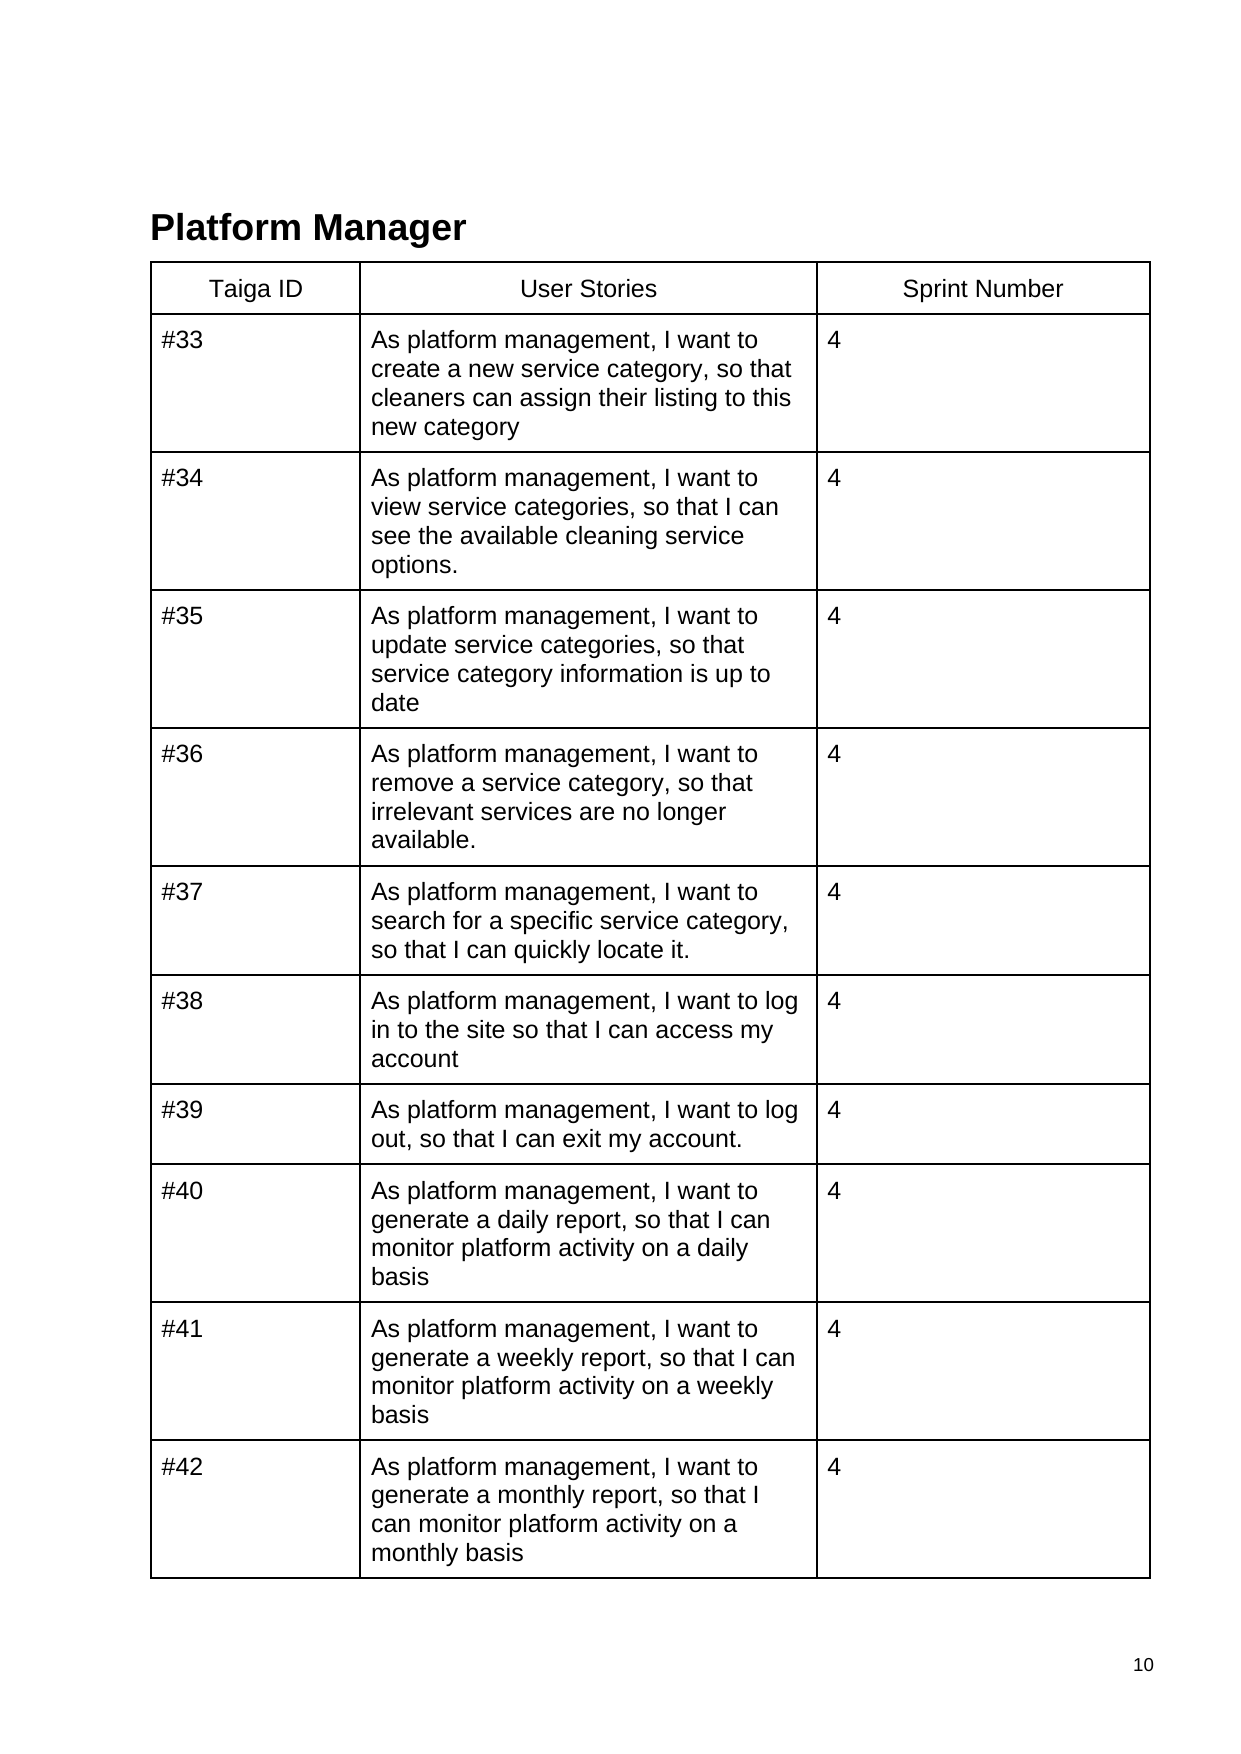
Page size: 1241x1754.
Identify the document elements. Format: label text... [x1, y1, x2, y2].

table_cell 4 [818, 1441, 1149, 1577]
table_cell 4 [818, 1303, 1149, 1439]
table_cell 4 [818, 1165, 1149, 1301]
table_cell 4 [818, 315, 1149, 451]
table_cell 4 [818, 867, 1149, 974]
table_cell #41 [152, 1303, 359, 1439]
table_cell 4 [818, 591, 1149, 727]
table_cell As platform management, I want to generate a daily report, so that I can monitor platform activity on a daily basis [361, 1165, 816, 1301]
table_cell 4 [818, 1085, 1149, 1163]
subtitle Platform Manager [150, 206, 1153, 249]
table_cell #42 [152, 1441, 359, 1577]
table_cell #37 [152, 867, 359, 974]
table_cell #40 [152, 1165, 359, 1301]
table_cell #34 [152, 453, 359, 589]
table_cell As platform management, I want to update service categories, so that service category information is up to date [361, 591, 816, 727]
table_cell #39 [152, 1085, 359, 1163]
table_header User Stories [361, 263, 816, 313]
table_header Sprint Number [818, 263, 1149, 313]
table_cell As platform management, I want to log out, so that I can exit my account. [361, 1085, 816, 1163]
table_cell #35 [152, 591, 359, 727]
table_cell #36 [152, 729, 359, 864]
table_cell As platform management, I want to generate a monthly report, so that I can monitor platform activity on a monthly basis [361, 1441, 816, 1577]
table_cell As platform management, I want to log in to the site so that I can access my account [361, 976, 816, 1083]
table_cell As platform management, I want to search for a specific service category, so that I can quickly locate it. [361, 867, 816, 974]
table_cell As platform management, I want to create a new service category, so that cleaners can assign their listing to this new category [361, 315, 816, 451]
table_cell #38 [152, 976, 359, 1083]
table_cell 4 [818, 976, 1149, 1083]
table_cell As platform management, I want to remove a service category, so that irrelevant services are no longer available. [361, 729, 816, 864]
table_cell #33 [152, 315, 359, 451]
table_cell 4 [818, 729, 1149, 864]
table_cell 4 [818, 453, 1149, 589]
table_cell As platform management, I want to generate a weekly report, so that I can monitor platform activity on a weekly basis [361, 1303, 816, 1439]
table_header Taiga ID [152, 263, 359, 313]
table_cell As platform management, I want to view service categories, so that I can see the available cleaning service options. [361, 453, 816, 589]
